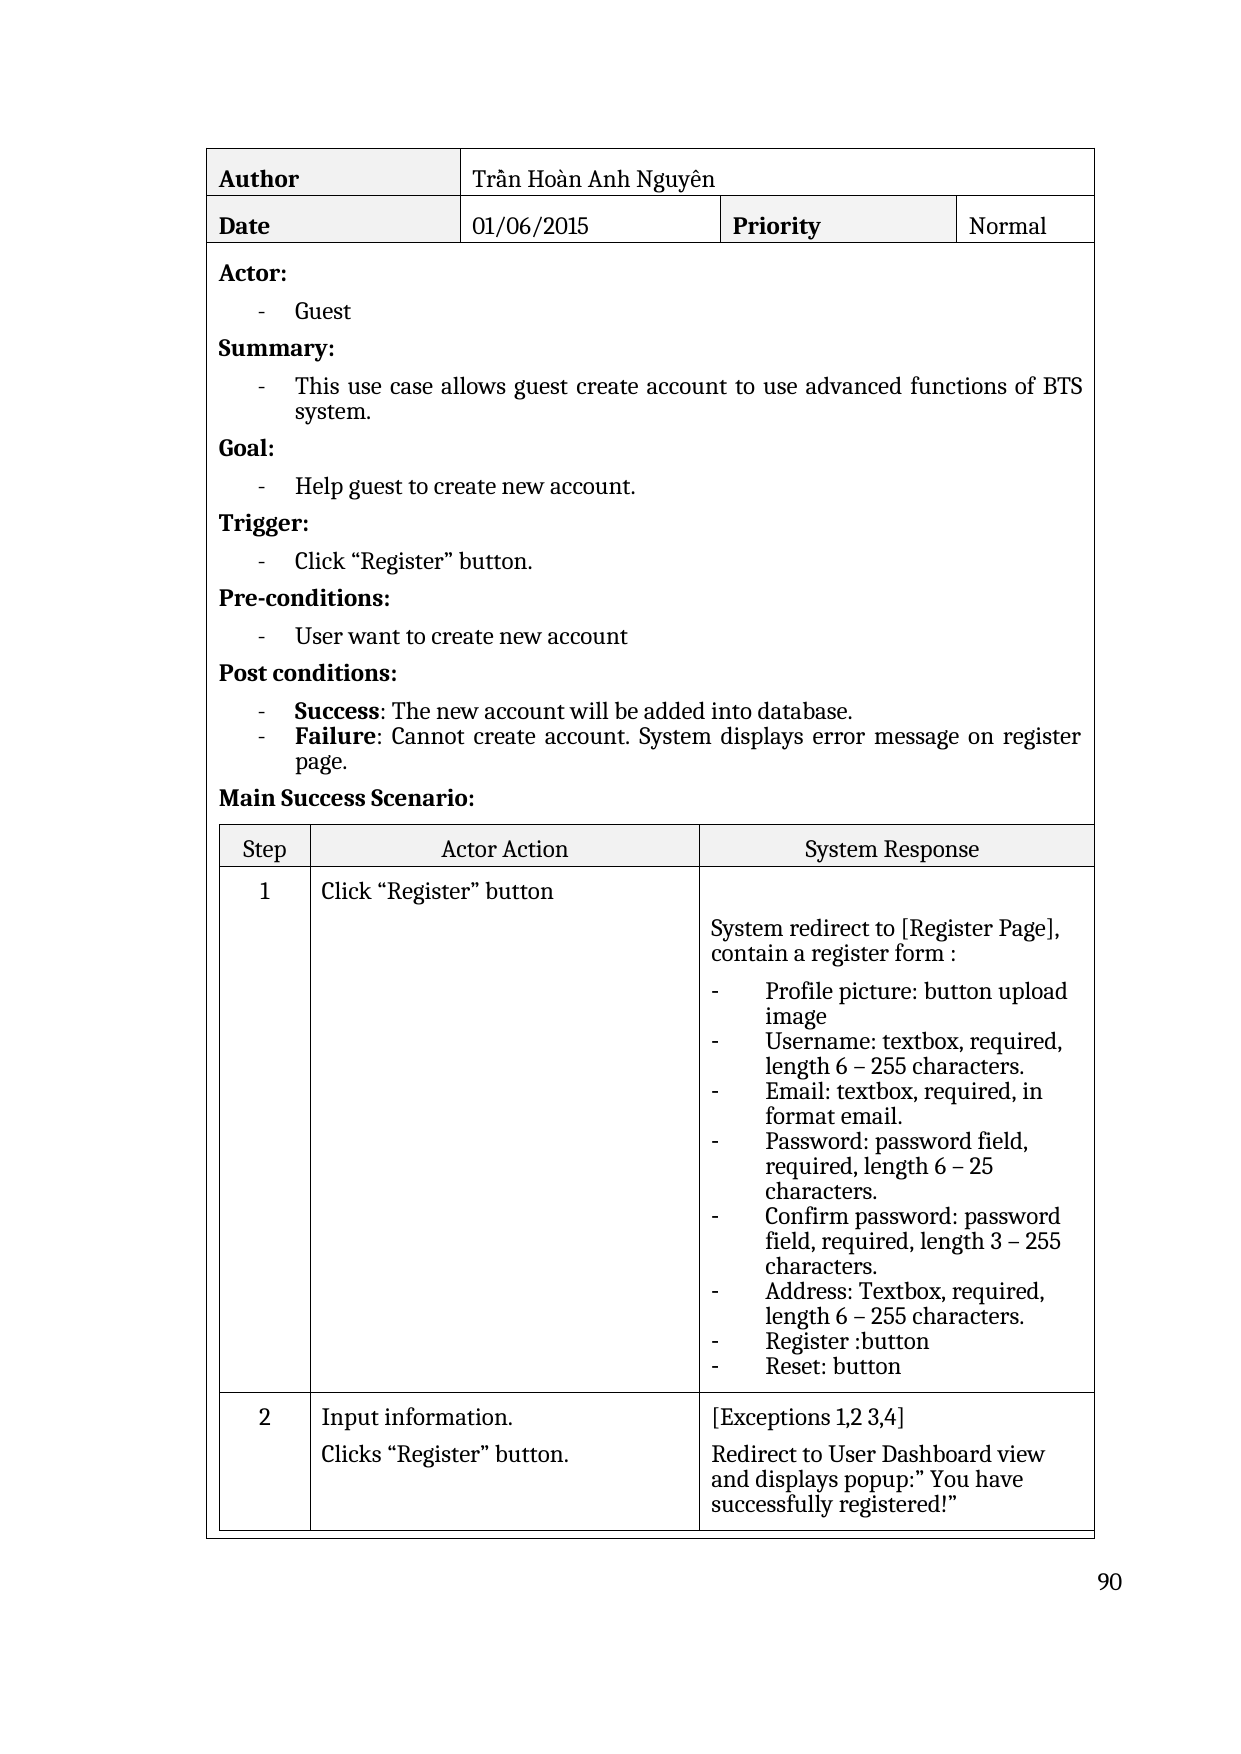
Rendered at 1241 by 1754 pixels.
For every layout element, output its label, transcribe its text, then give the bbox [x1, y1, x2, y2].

table_cell Normal [957, 196, 1094, 242]
table_cell Date [207, 196, 460, 242]
table_cell 01/06/2015 [461, 196, 720, 242]
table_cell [207, 243, 1094, 1537]
table_cell Author [207, 149, 460, 195]
table_cell Trần Hoàn Anh Nguyên [461, 149, 1094, 195]
table_cell Priority [721, 196, 956, 242]
